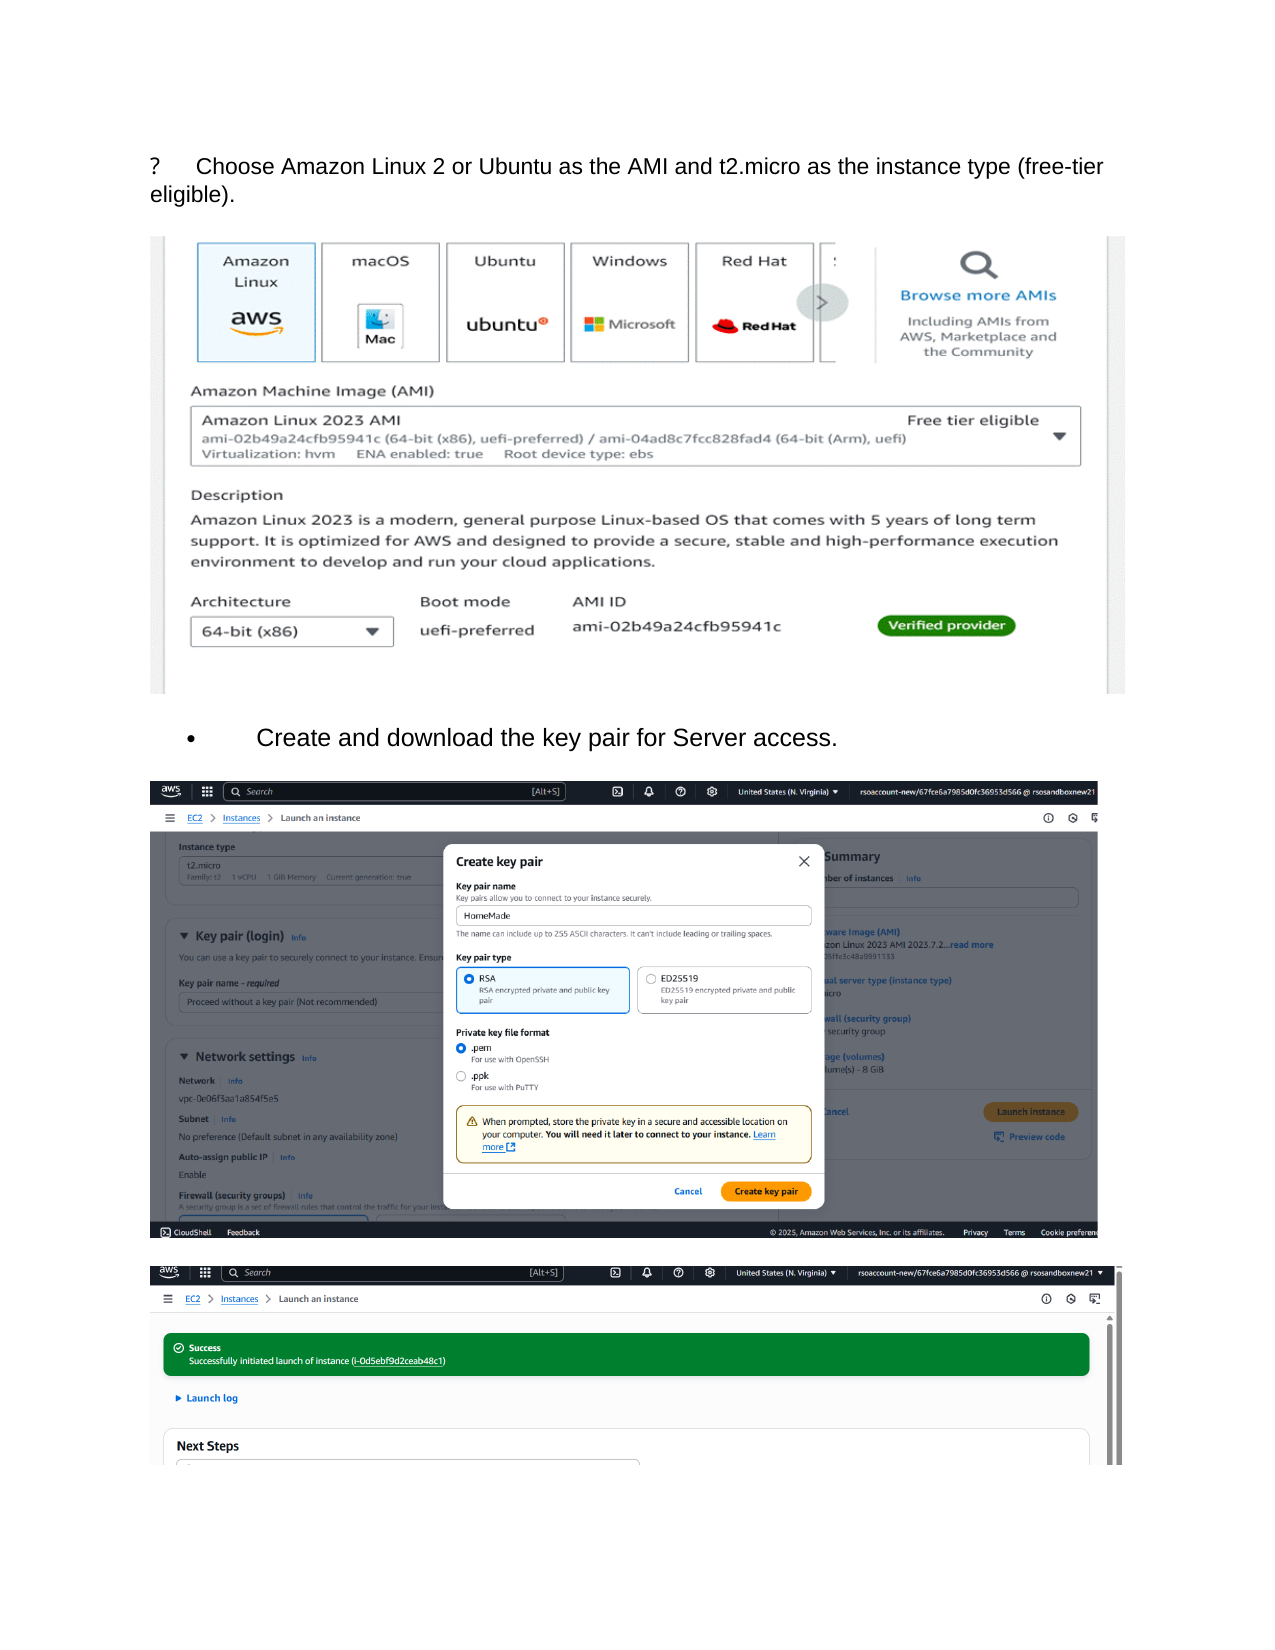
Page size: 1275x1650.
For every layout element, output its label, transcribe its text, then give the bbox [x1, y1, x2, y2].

picture [150, 236, 1125, 694]
list Create and download the key pair for Server access. [187, 723, 1125, 752]
text ? Choose Amazon Linux 2 or Ubuntu as the AMI and t2.micro as the instance type (free-tier eligible). [196, 150, 1125, 208]
picture [150, 1266, 1124, 1465]
picture [150, 781, 1098, 1238]
